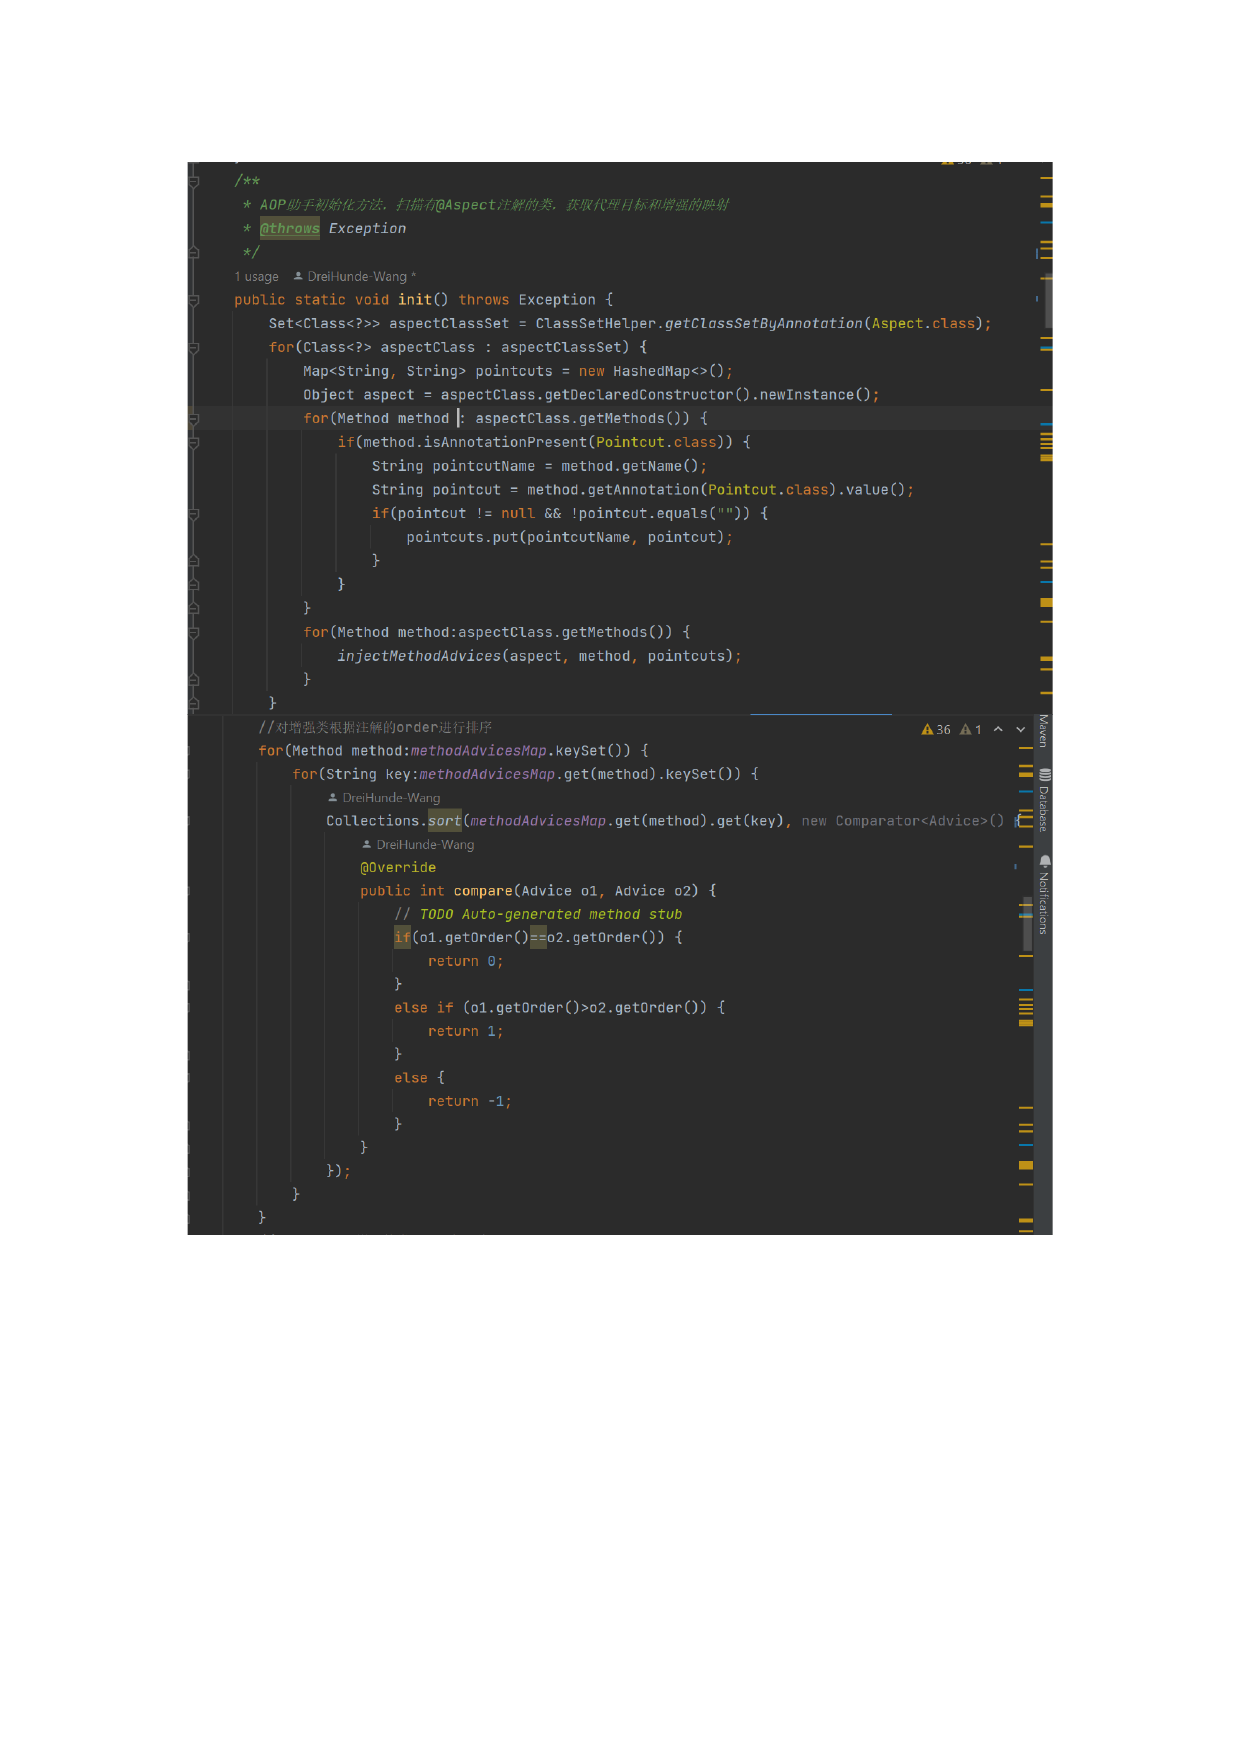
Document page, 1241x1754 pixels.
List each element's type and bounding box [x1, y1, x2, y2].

picture [187, 162, 1053, 1235]
